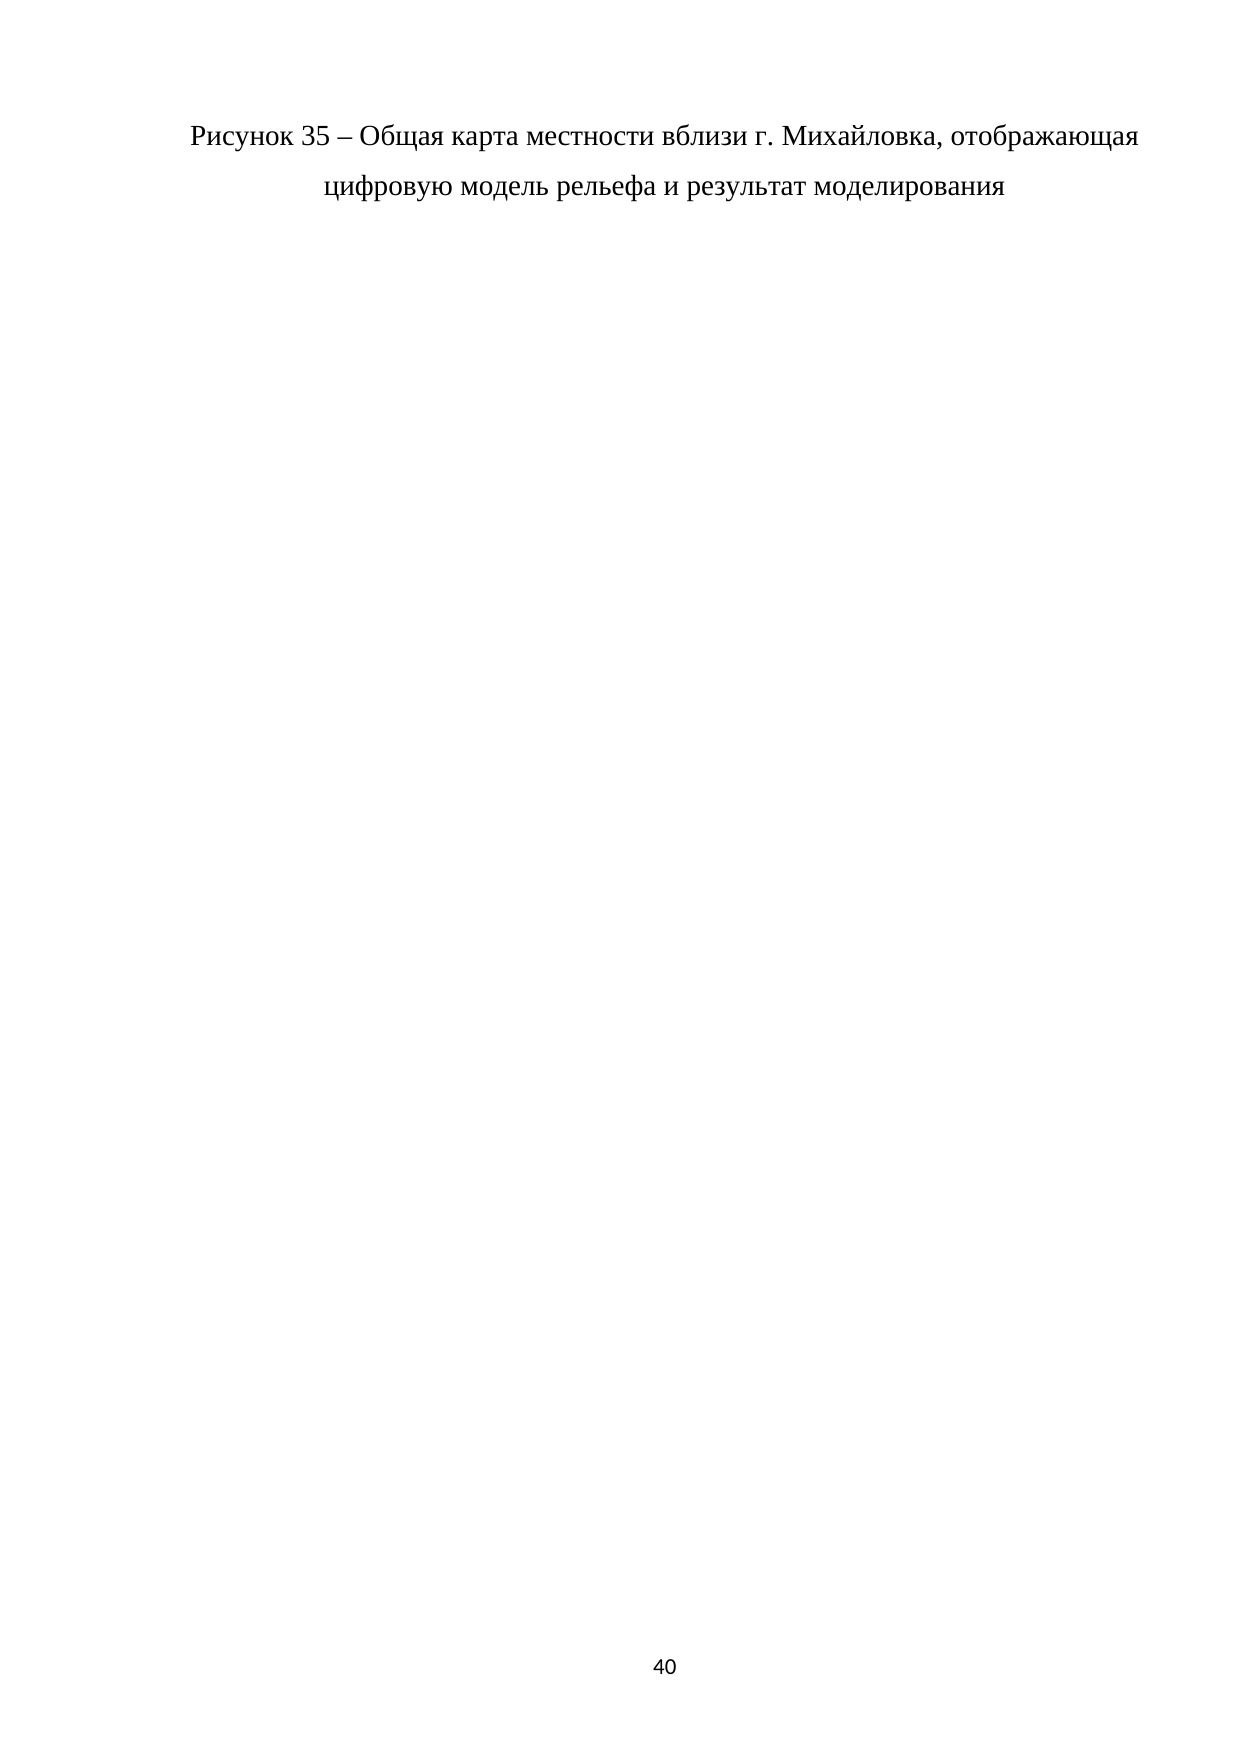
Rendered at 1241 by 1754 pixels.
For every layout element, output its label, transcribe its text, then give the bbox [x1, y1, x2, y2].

text Рисунок 35 – Общая карта местности вблизи г. Михайловка, отображающая цифровую модель рельефа и результат моделирования [177, 118, 1152, 202]
